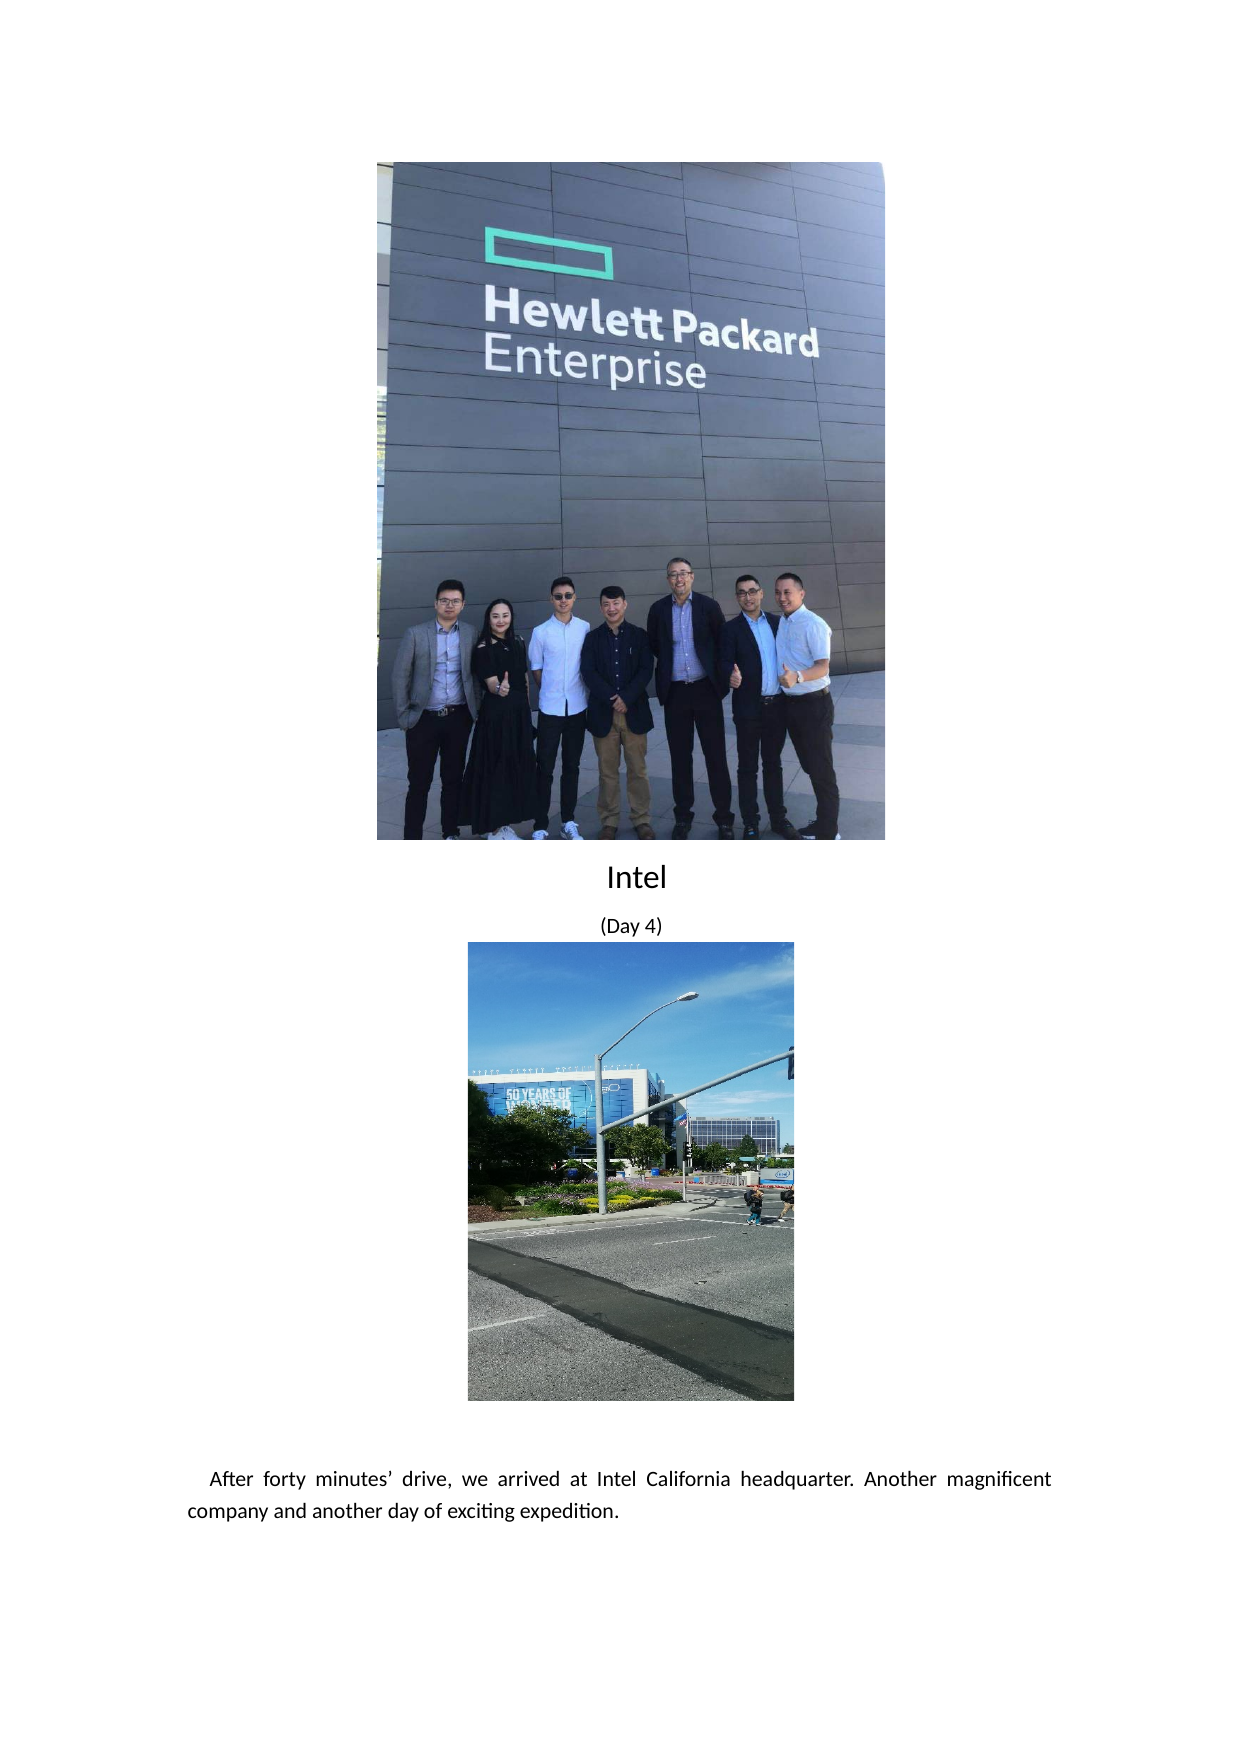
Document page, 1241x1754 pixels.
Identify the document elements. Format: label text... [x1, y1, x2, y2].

text (Day 4) [187, 909, 1053, 942]
picture [467, 942, 795, 1401]
text Intel [187, 844, 1053, 909]
picture [377, 162, 886, 840]
text After forty minutes’ drive, we arrived at Intel California headquarter. Another magnificent company and another day of exciting expedition. [187, 1462, 1053, 1527]
